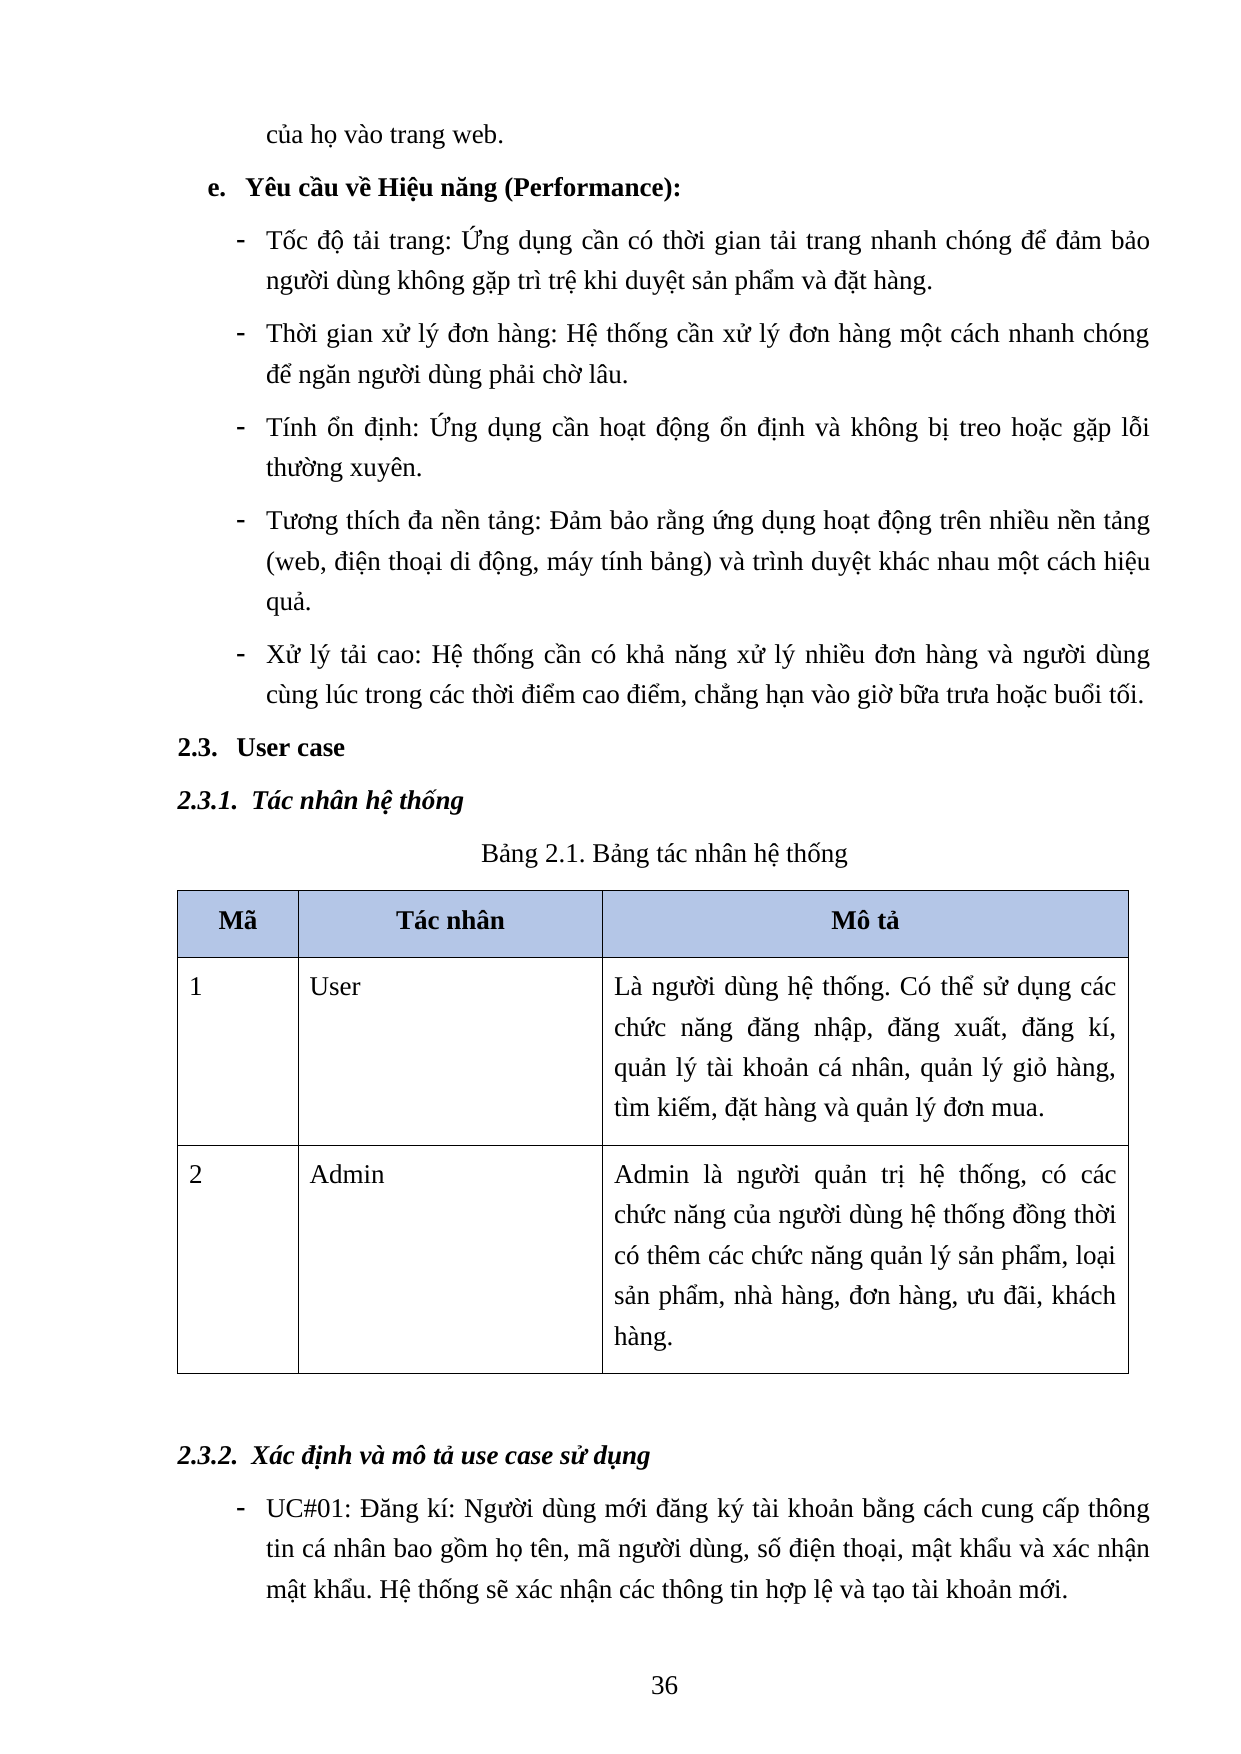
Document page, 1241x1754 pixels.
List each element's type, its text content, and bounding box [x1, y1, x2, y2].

text UC#01: Đăng kí: Người dùng mới đăng ký tài khoản bằng cách cung cấp thông tin cá nhân bao gồm họ tên, mã người dùng, số điện thoại, mật khẩu và xác nhận mật khẩu. Hệ thống sẽ xác nhận các thông tin hợp lệ và tạo tài khoản mới. [236, 1492, 1152, 1604]
text Tính ổn định: Ứng dụng cần hoạt động ổn định và không bị treo hoặc gặp lỗi thường xuyên. [236, 411, 1152, 482]
table_cell Admin là người quản trị hệ thống, có các chức năng của người dùng hệ thống đồng thời có thêm các chức năng quản lý sản phẩm, loại sản phẩm, nhà hàng, đơn hàng, ưu đãi, khách hàng. [603, 1146, 1128, 1373]
table_header Tác nhân [299, 891, 602, 957]
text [236, 118, 1152, 149]
table_cell Là người dùng hệ thống. Có thể sử dụng các chức năng đăng nhập, đăng xuất, đăng kí, quản lý tài khoản cá nhân, quản lý giỏ hàng, tìm kiếm, đặt hàng và quản lý đơn mua. [603, 958, 1128, 1144]
text Tốc độ tải trang: Ứng dụng cần có thời gian tải trang nhanh chóng để đảm bảo người dùng không gặp trì trệ khi duyệt sản phẩm và đặt hàng. [236, 224, 1152, 296]
text Thời gian xử lý đơn hàng: Hệ thống cần xử lý đơn hàng một cách nhanh chóng để ngăn người dùng phải chờ lâu. [236, 317, 1152, 389]
table_cell User [299, 958, 602, 1144]
subtitle Tác nhân hệ thống [177, 784, 1152, 816]
subtitle User case [177, 732, 1152, 763]
subtitle Yêu cầu về Hiệu năng (Performance): [207, 171, 1152, 202]
text Tương thích đa nền tảng: Đảm bảo rằng ứng dụng hoạt động trên nhiều nền tảng (web, điện thoại di động, máy tính bảng) và trình duyệt khác nhau một cách hiệu quả. [236, 504, 1152, 616]
text Xử lý tải cao: Hệ thống cần có khả năng xử lý nhiều đơn hàng và người dùng cùng lúc trong các thời điểm cao điểm, chẳng hạn vào giờ bữa trưa hoặc buổi tối. [236, 638, 1152, 710]
table_cell Admin [299, 1146, 602, 1373]
table_header Mã [178, 891, 298, 957]
table_cell 1 [178, 958, 298, 1144]
table_header Mô tả [603, 891, 1128, 957]
table_cell 2 [178, 1146, 298, 1373]
subtitle Xác định và mô tả use case sử dụng [177, 1439, 1152, 1470]
